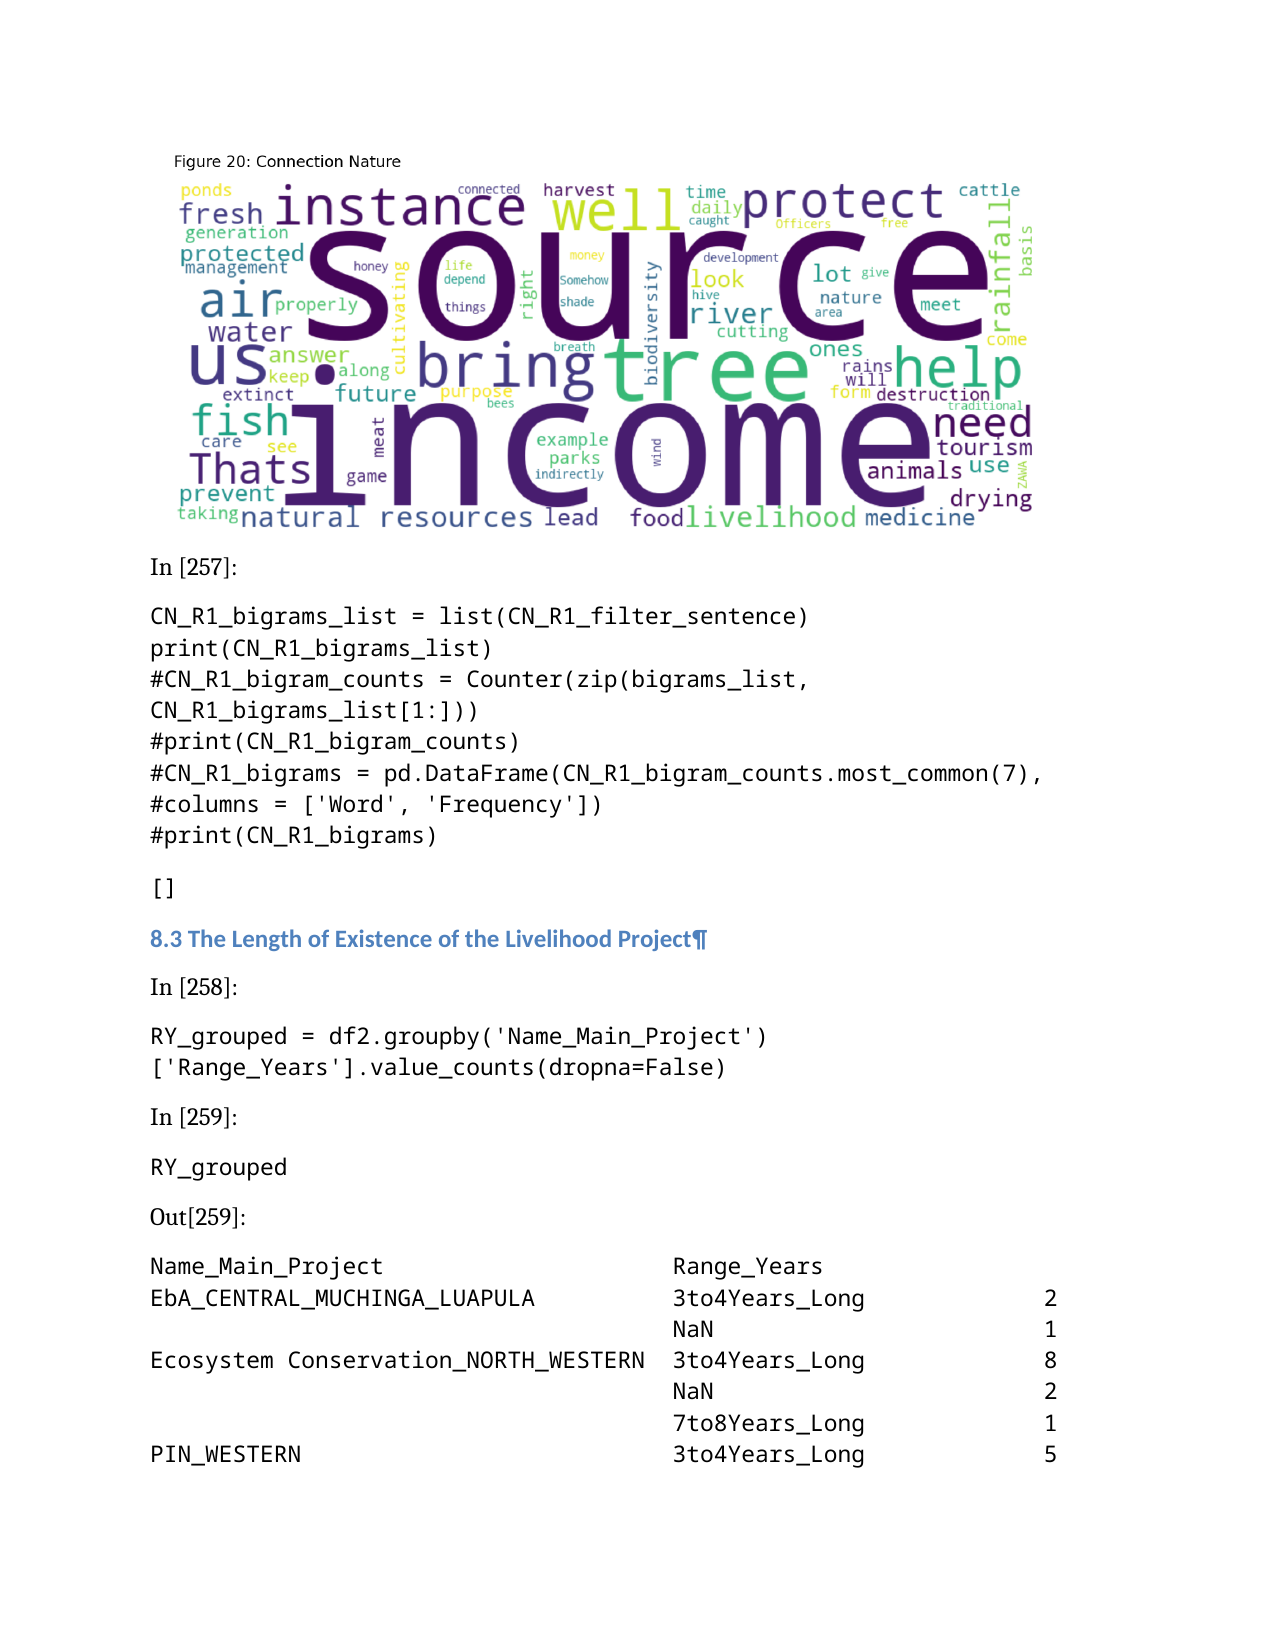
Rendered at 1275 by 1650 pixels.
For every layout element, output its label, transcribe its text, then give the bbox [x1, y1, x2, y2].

text RY_grouped = df2.groupby('Name_Main_Project')['Range_Years'].value_counts(dropna=False) [150, 1020, 1125, 1082]
picture [168, 150, 1044, 534]
text In [257]: [150, 553, 1125, 581]
text CN_R1_bigrams_list = list(CN_R1_filter_sentence) print(CN_R1_bigrams_list) #CN_R1_bigram_counts = Counter(zip(bigrams_list, CN_R1_bigrams_list[1:])) #print(CN_R1_bigram_counts) #CN_R1_bigrams = pd.DataFrame(CN_R1_bigram_counts.most_common(7), #columns = ['Word', 'Frequency']) #print(CN_R1_bigrams) [150, 600, 1125, 850]
text Out[259]: [150, 1203, 1125, 1232]
text In [258]: [150, 972, 1125, 1001]
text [150, 1250, 1125, 1469]
text RY_grouped [150, 1151, 1125, 1182]
subtitle 8.3 The Length of Existence of the Livelihood Project¶ [150, 923, 1125, 954]
text In [259]: [150, 1103, 1125, 1132]
text [] [150, 871, 1125, 902]
